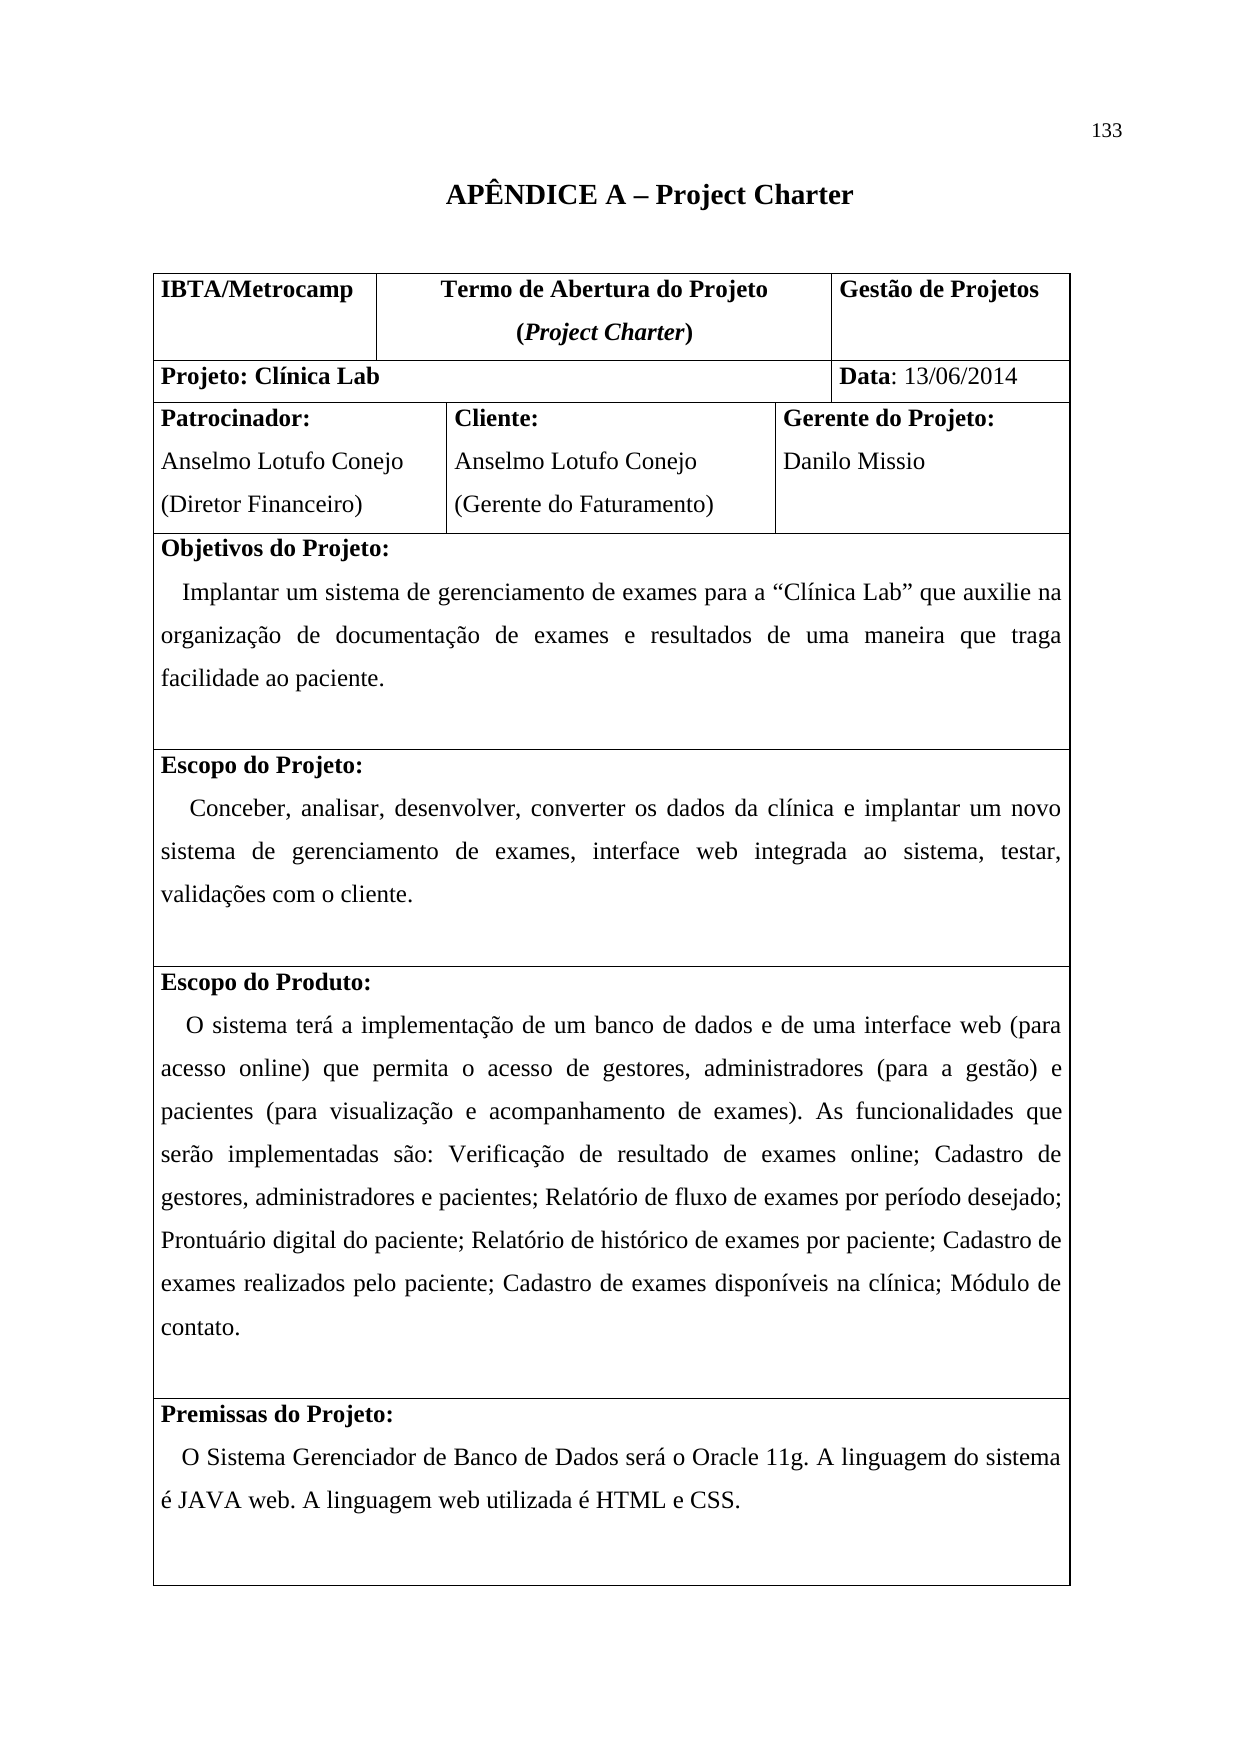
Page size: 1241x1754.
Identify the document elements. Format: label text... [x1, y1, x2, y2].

table_cell Gerente do Projeto: Danilo Missio [776, 403, 1069, 532]
table_cell Data: 13/06/2014 [832, 361, 1069, 402]
table_cell Premissas do Projeto: O Sistema Gerenciador de Banco de Dados será o Oracle 11g. A linguagem do sistema é JAVA web. A linguagem web utilizada é HTML e CSS. [154, 1399, 1069, 1585]
table_header Gestão de Projetos [832, 274, 1069, 360]
table_cell Escopo do Produto: O sistema terá a implementação de um banco de dados e de uma interface web (para acesso online) que permita o acesso de gestores, administradores (para a gestão) e pacientes (para visualização e acompanhamento de exames). As funcionalidades que serão implementadas são: Verificação de resultado de exames online; Cadastro de gestores, administradores e pacientes; Relatório de fluxo de exames por período desejado; Prontuário digital do paciente; Relatório de histórico de exames por paciente; Cadastro de exames realizados pelo paciente; Cadastro de exames disponíveis na clínica; Módulo de contato. [154, 967, 1069, 1398]
table_header IBTA/Metrocamp [154, 274, 376, 360]
table_header Termo de Abertura do Projeto (Project Charter) [377, 274, 831, 360]
table_cell Escopo do Projeto: Conceber, analisar, desenvolver, converter os dados da clínica e implantar um novo sistema de gerenciamento de exames, interface web integrada ao sistema, testar, validações com o cliente. [154, 750, 1069, 966]
table_cell Objetivos do Projeto: Implantar um sistema de gerenciamento de exames para a “Clínica Lab” que auxilie na organização de documentação de exames e resultados de uma maneira que traga facilidade ao paciente. [154, 534, 1069, 749]
table_cell Projeto: Clínica Lab [154, 361, 831, 402]
subtitle APÊNDICE A – Project Charter [177, 177, 1122, 211]
table_cell Cliente: Anselmo Lotufo Conejo (Gerente do Faturamento) [447, 403, 775, 532]
table_cell Patrocinador: Anselmo Lotufo Conejo (Diretor Financeiro) [154, 403, 446, 532]
